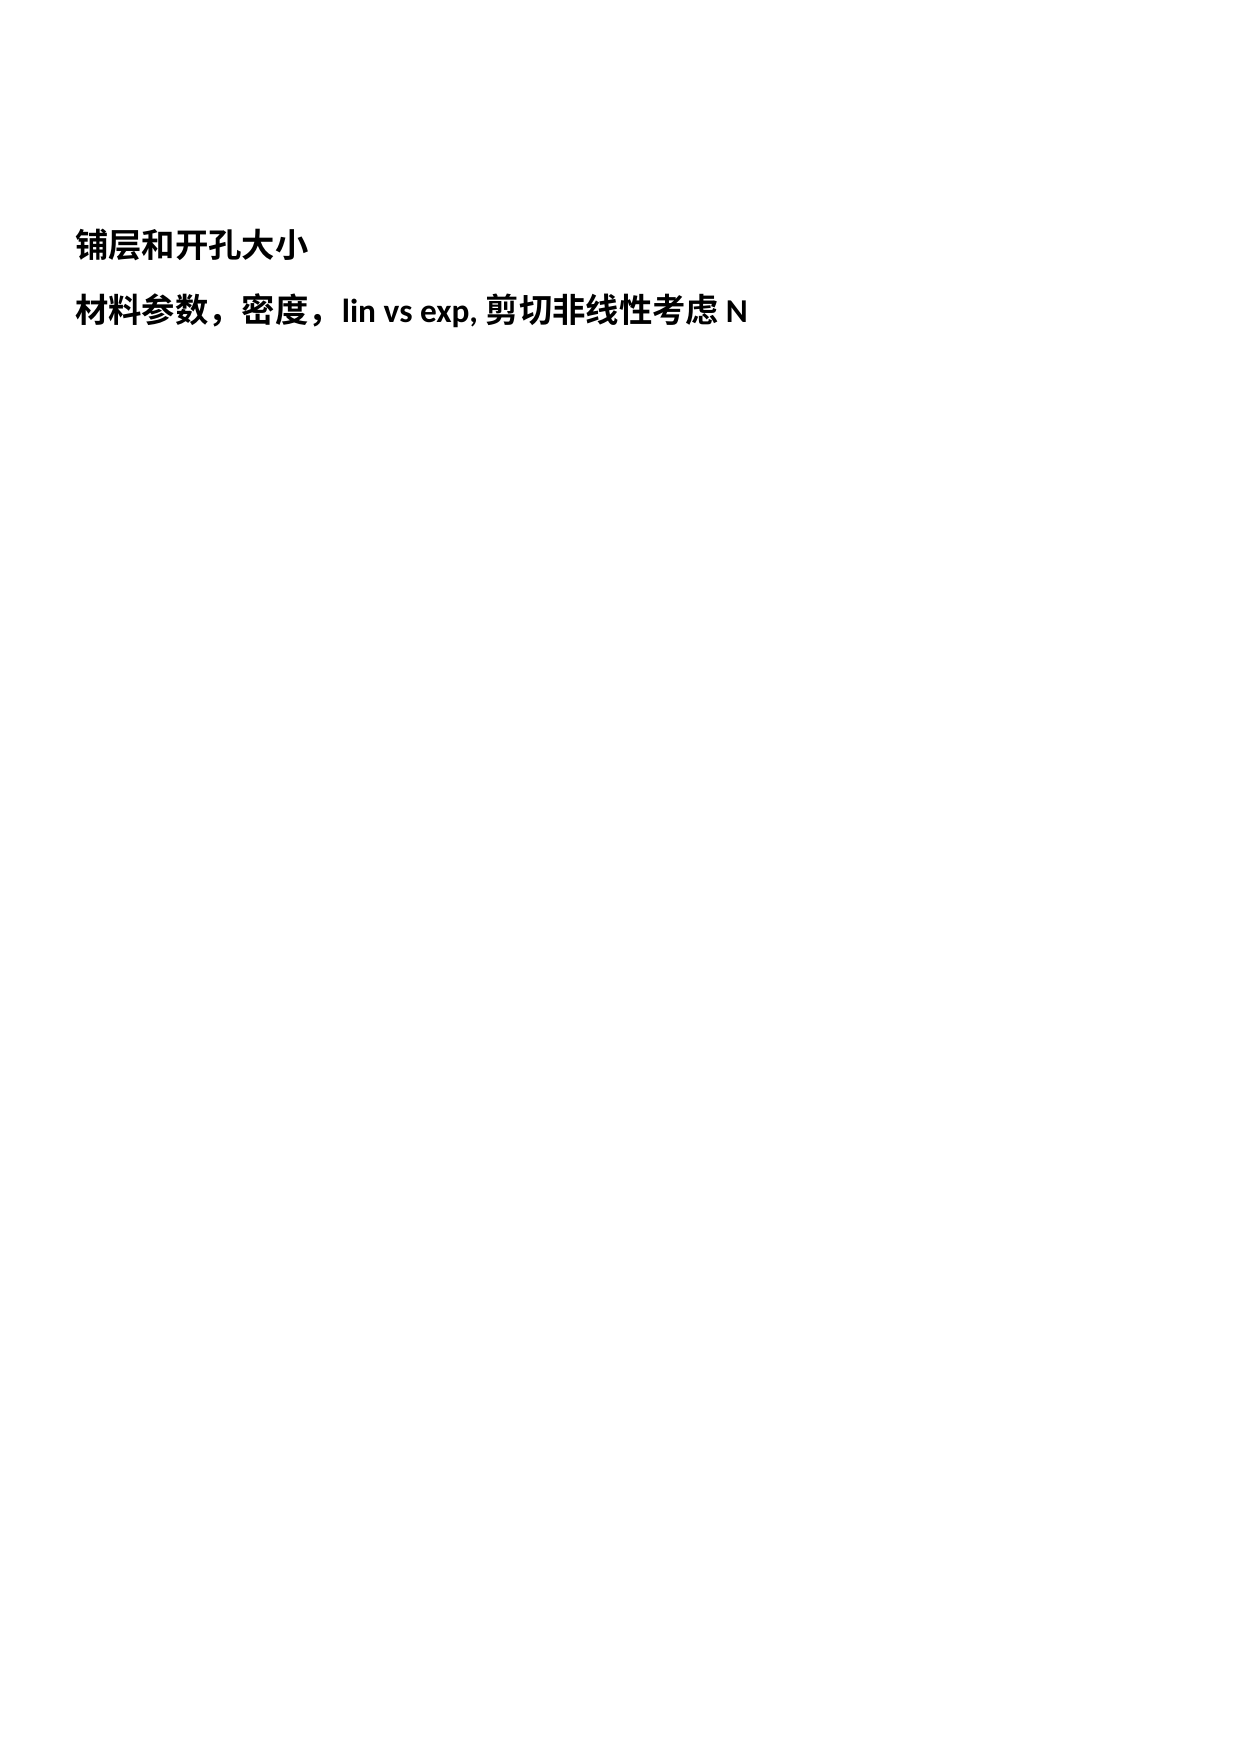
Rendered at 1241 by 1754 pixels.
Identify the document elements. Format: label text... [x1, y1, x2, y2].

text 铺层和开孔大小 [75, 211, 1165, 276]
text 材料参数，密度，lin vs exp, 剪切非线性考虑N [75, 276, 1165, 341]
